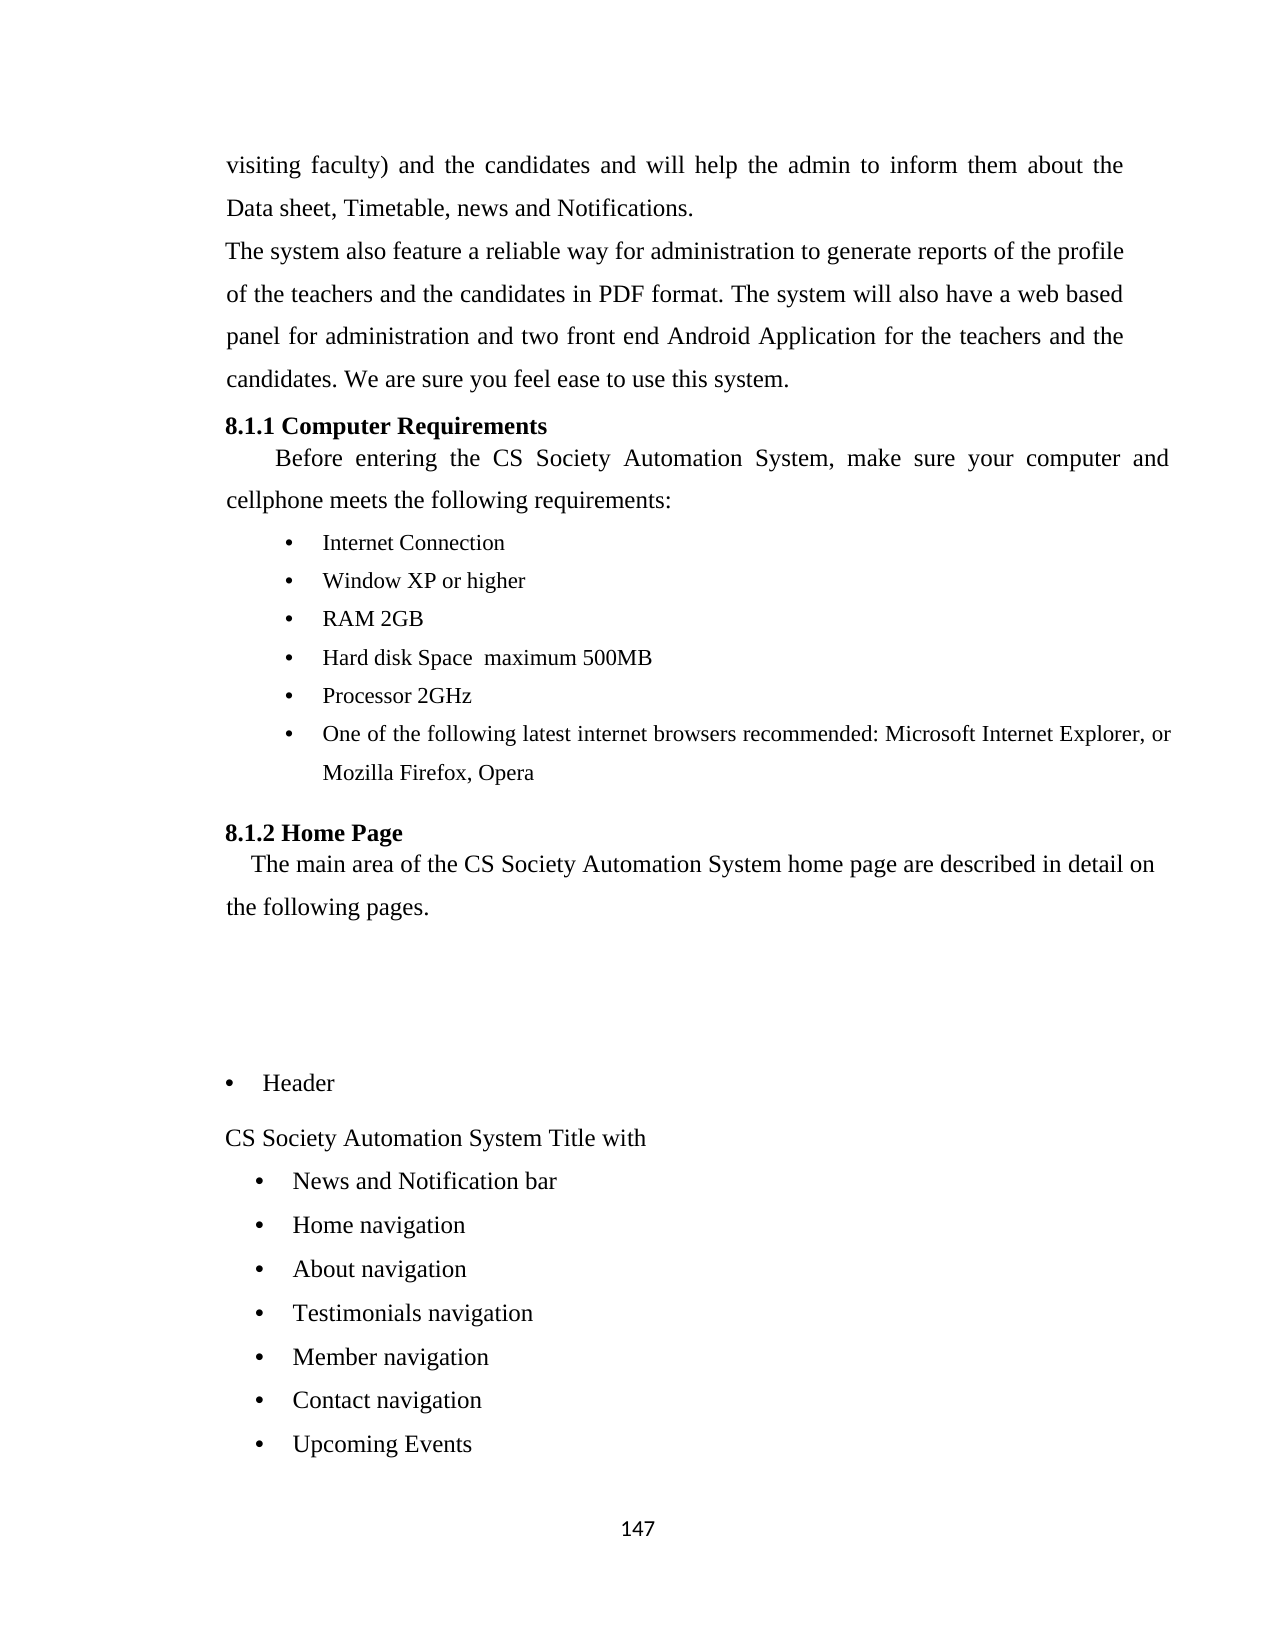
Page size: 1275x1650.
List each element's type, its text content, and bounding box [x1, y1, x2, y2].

list Window XP or higher [285, 567, 1172, 593]
list Upcoming Events [255, 1429, 1171, 1458]
list Testimonials navigation [255, 1298, 1171, 1327]
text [225, 150, 1125, 222]
text The main area of the CS Society Automation System home page are described in detail on the following pages. [225, 849, 1156, 921]
subtitle 8.1.1 Computer Requirements [225, 411, 1176, 440]
list Home navigation [255, 1210, 1171, 1239]
list Contact navigation [255, 1386, 1171, 1414]
list About navigation [255, 1254, 1171, 1283]
list One of the following latest internet browsers recommended: Microsoft Internet Explorer, or Mozilla Firefox, Opera [285, 720, 1172, 786]
list News and Notification bar [255, 1166, 1171, 1195]
list Hard disk Space maximum 500MB [285, 643, 1172, 670]
list Member navigation [255, 1342, 1171, 1371]
subtitle 8.1.2 Home Page [225, 818, 1176, 846]
list Header [225, 1068, 1171, 1097]
list Internet Connection [285, 528, 1172, 555]
list Processor 2GHz [285, 682, 1172, 708]
list RAM 2GB [285, 605, 1172, 632]
text Before entering the CS Society Automation System, make sure your computer and cellphone meets the following requirements: [225, 443, 1171, 514]
text The system also feature a reliable way for administration to generate reports of the profile of the teachers and the candidates in PDF format. The system will also have a web based panel for administration and two front end Android Application for the teachers and the candidates. We are sure you feel ease to use this system. [225, 236, 1124, 393]
text CS Society Automation System Title with [225, 1123, 1171, 1152]
